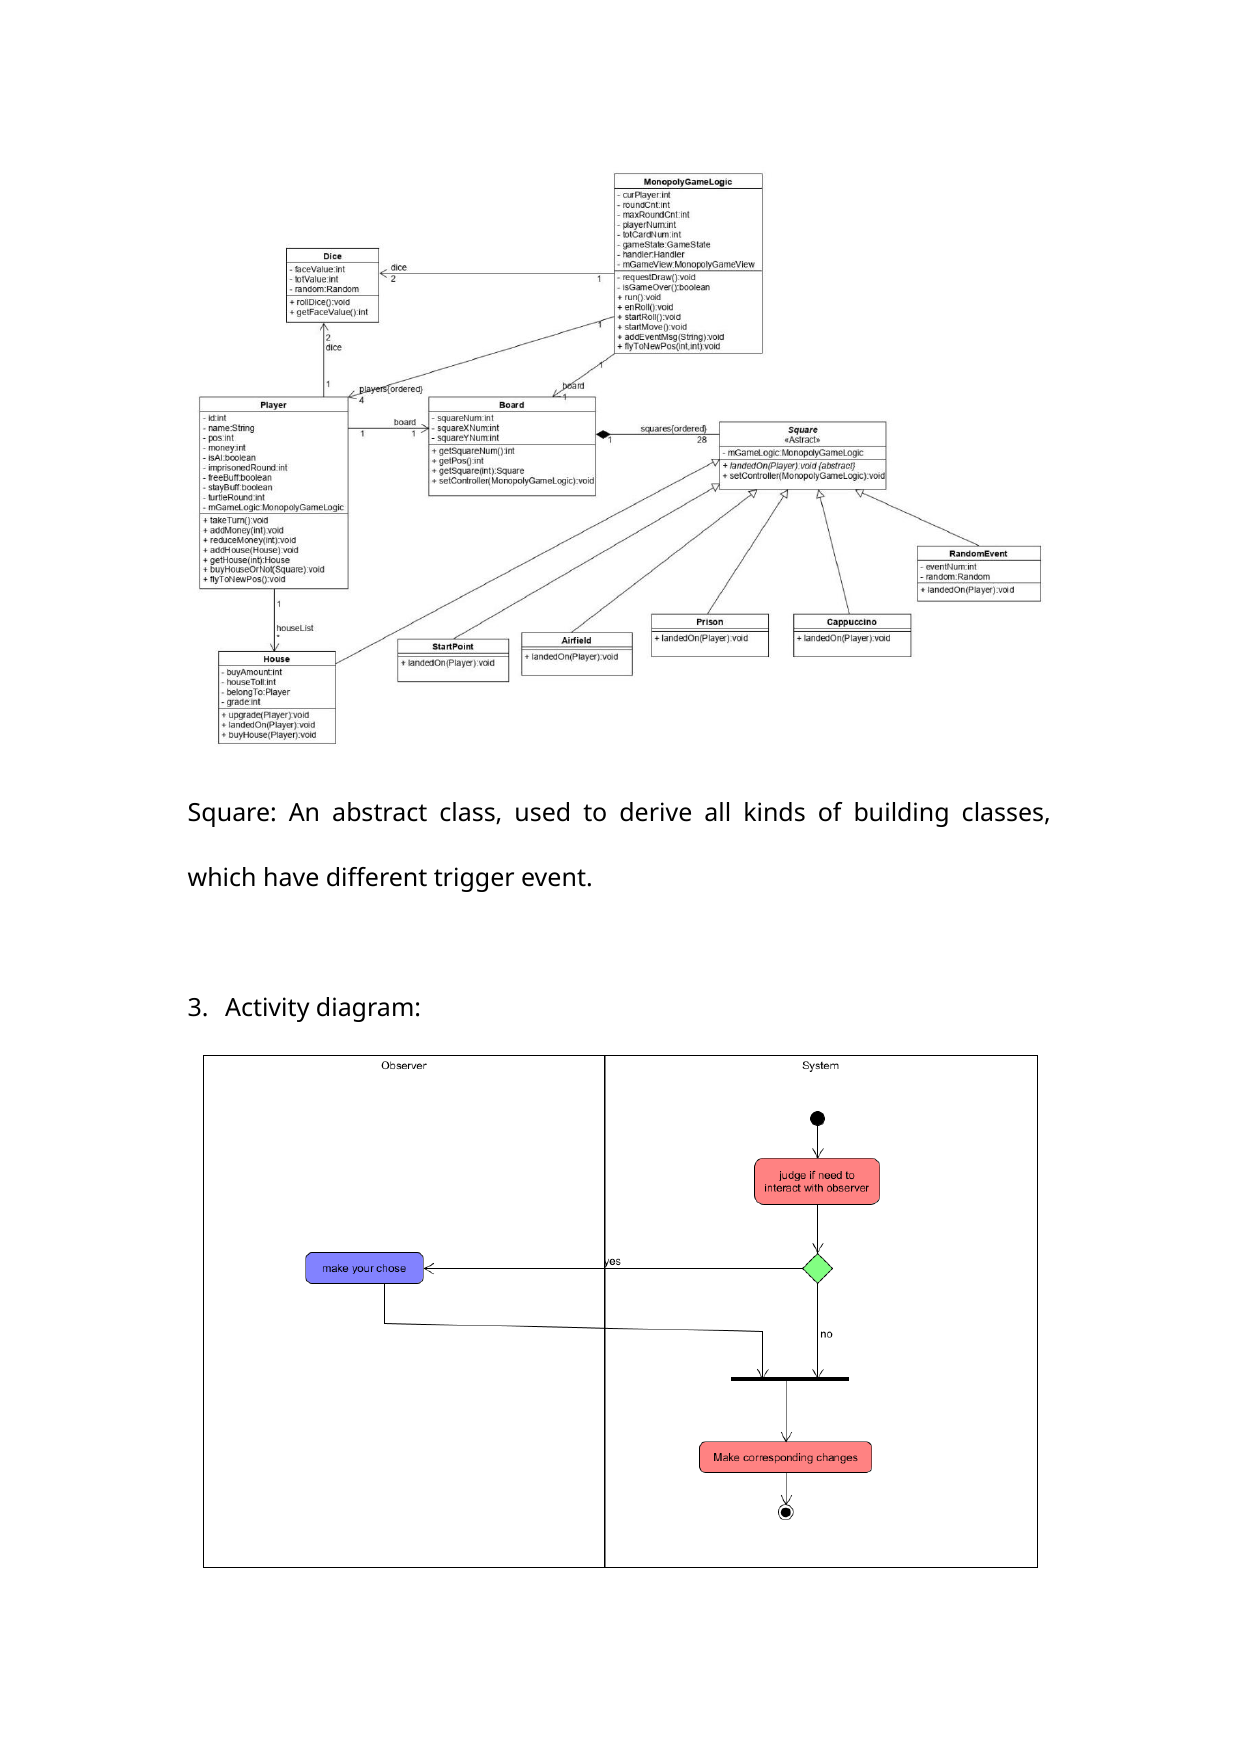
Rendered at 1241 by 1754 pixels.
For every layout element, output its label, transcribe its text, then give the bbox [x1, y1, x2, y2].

picture [187, 1039, 1053, 1583]
picture [187, 162, 1053, 756]
list Activity diagram: [187, 974, 1053, 1039]
text Square: An abstract class, used to derive all kinds of building classes, which have different trigger event. [187, 779, 1053, 909]
